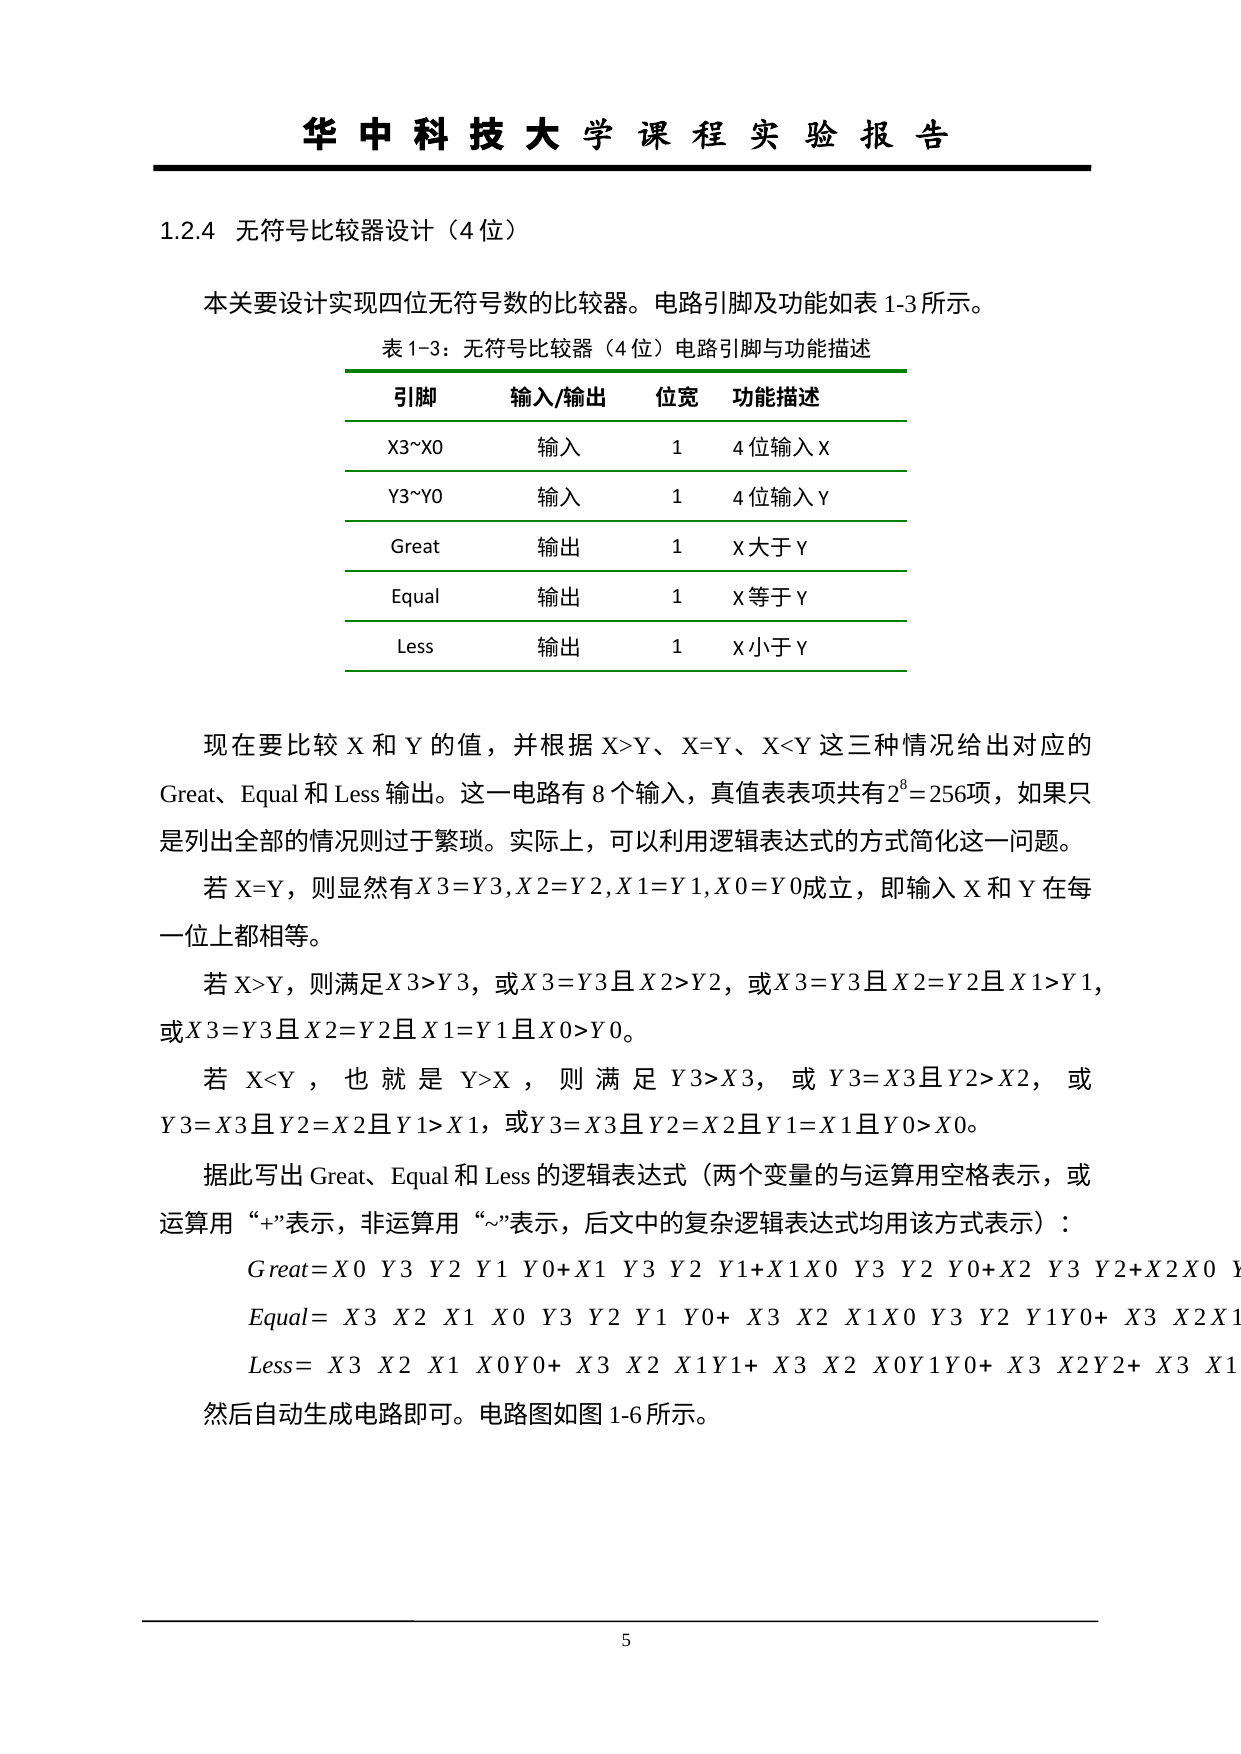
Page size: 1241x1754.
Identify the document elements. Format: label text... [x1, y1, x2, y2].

table_cell 输入 [485, 472, 633, 520]
subtitle 无符号比较器设计（4位） [159, 206, 1093, 254]
table_cell X大于Y [721, 522, 907, 570]
table_cell X小于Y [721, 622, 907, 670]
text 表1-3：无符号比较器（4位）电路引脚与功能描述 [159, 335, 1093, 360]
table_cell 1 [633, 472, 721, 520]
table_cell 输出 [485, 522, 633, 570]
table_cell 4位输入X [721, 422, 907, 470]
table_cell 输入 [485, 422, 633, 470]
text 然后自动生成电路即可。电路图如图1-6所示。 [159, 1389, 1093, 1437]
table_cell X3~X0 [345, 422, 485, 470]
table_cell Great [345, 522, 485, 570]
table_header 输入/输出 [485, 373, 633, 420]
text 若X>Y，则满足，或，或，或。 [159, 959, 1093, 1054]
table_cell 1 [633, 572, 721, 620]
table_cell 1 [633, 422, 721, 470]
text 据此写出Great、Equal和Less的逻辑表达式（两个变量的与运算用空格表示，或运算用“+”表示，非运算用“~”表示，后文中的复杂逻辑表达式均用该方式表示）： [159, 1150, 1093, 1246]
table_cell 1 [633, 622, 721, 670]
table_cell Less [345, 622, 485, 670]
table_cell 输出 [485, 572, 633, 620]
table_cell X等于Y [721, 572, 907, 620]
table_header 功能描述 [721, 373, 907, 420]
table_header 引脚 [345, 373, 485, 420]
text 若X<Y，也就是Y>X，则满足，或，或，或。 [159, 1054, 1093, 1150]
table_cell 4位输入Y [721, 472, 907, 520]
table_cell 输出 [485, 622, 633, 670]
table_header 位宽 [633, 373, 721, 420]
text 若X=Y，则显然有成立，即输入X和Y在每一位上都相等。 [159, 863, 1093, 959]
text 现在要比较X和Y的值，并根据X>Y、X=Y、X<Y这三种情况给出对应的Great、Equal和Less输出。这一电路有8个输入，真值表表项共有项，如果只是列出全部的情况则过于繁琐。实际上，可以利用逻辑表达式的方式简化这一问题。 [159, 719, 1093, 863]
table_cell Y3~Y0 [345, 472, 485, 520]
table_cell Equal [345, 572, 485, 620]
table_cell 1 [633, 522, 721, 570]
text 本关要设计实现四位无符号数的比较器。电路引脚及功能如表1-3所示。 [159, 277, 1093, 325]
